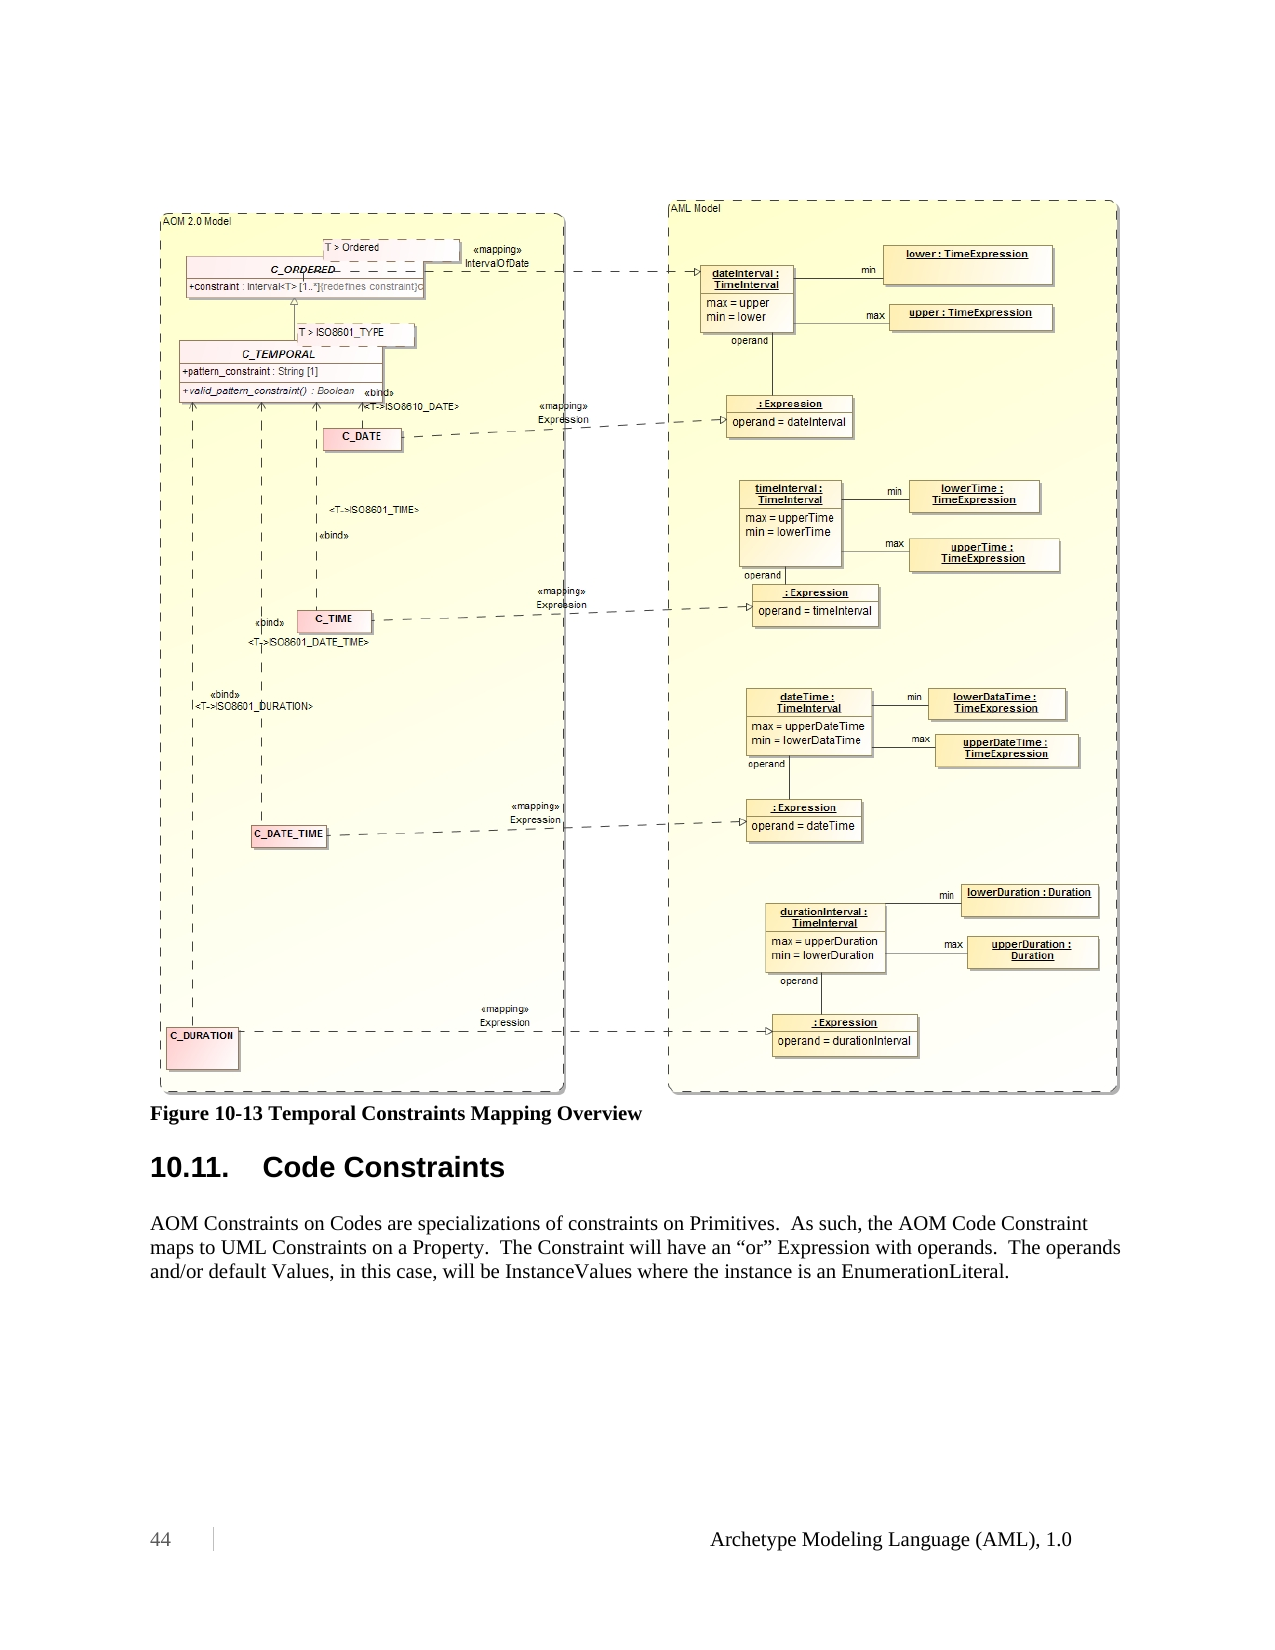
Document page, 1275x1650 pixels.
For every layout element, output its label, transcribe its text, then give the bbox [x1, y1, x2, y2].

subtitle Code Constraints [150, 1150, 1125, 1184]
text Figure 10-13 Temporal Constraints Mapping Overview [150, 1101, 1125, 1125]
picture [150, 190, 1125, 1101]
text AOM Constraints on Codes are specializations of constraints on Primitives. As such, the AOM Code Constraint maps to UML Constraints on a Property. The Constraint will have an “or” Expression with operands. The operands and/or default Values, in this case, will be InstanceValues where the instance is an EnumerationLiteral. [150, 1211, 1125, 1283]
